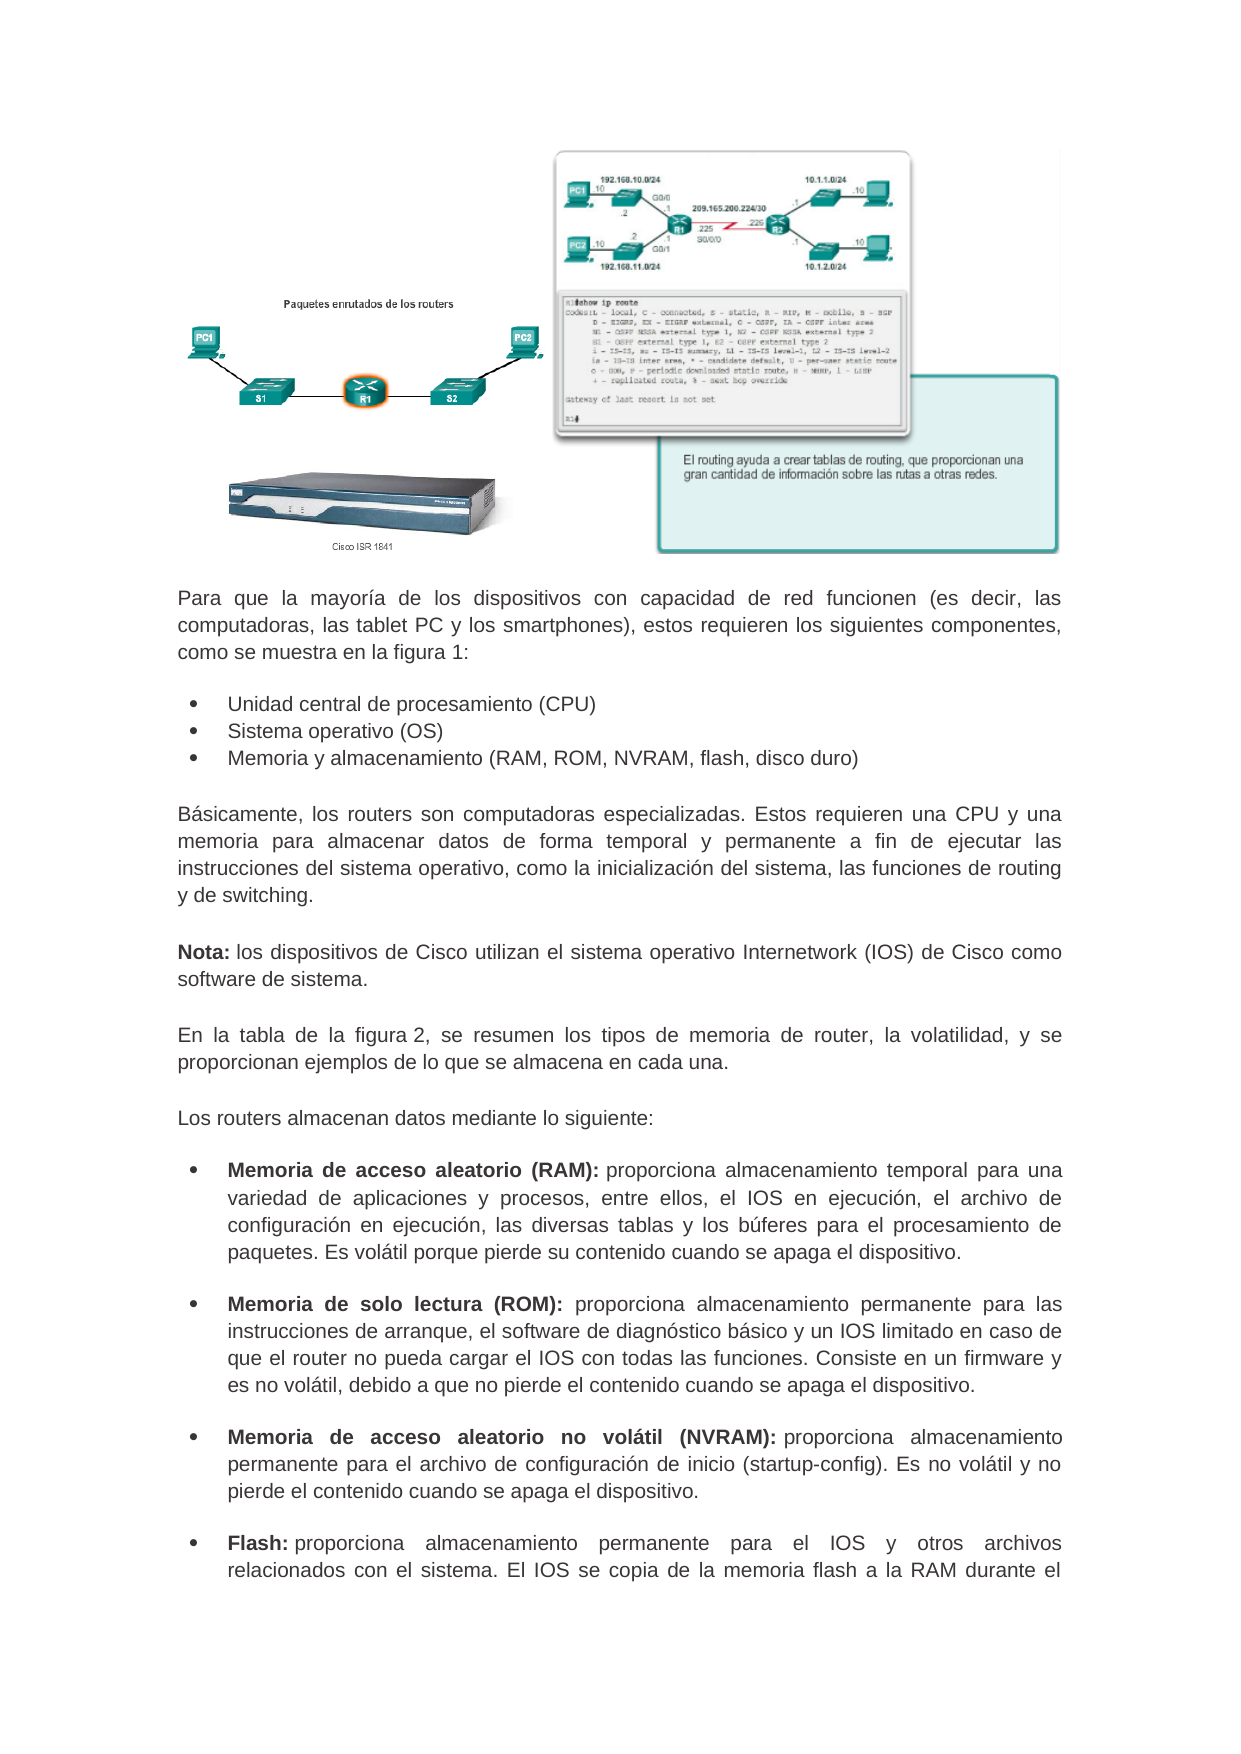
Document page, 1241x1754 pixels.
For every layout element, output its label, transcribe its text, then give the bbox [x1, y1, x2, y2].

list Unidad central de procesamiento (CPU) [190, 688, 1063, 716]
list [190, 1528, 1063, 1582]
text Para que la mayoría de los dispositivos con capacidad de red funcionen (es decir, las computadoras, las tablet PC y los smartphones), estos requieren los siguientes componentes, como se muestra en la figura 1: [177, 582, 1063, 663]
picture [552, 147, 1060, 554]
list Sistema operativo (OS) [190, 716, 1063, 743]
picture [180, 297, 546, 554]
text Nota: los dispositivos de Cisco utilizan el sistema operativo Internetwork (IOS) de Cisco como software de sistema. [177, 936, 1063, 991]
list Memoria y almacenamiento (RAM, ROM, NVRAM, flash, disco duro) [190, 743, 1063, 770]
list Memoria de acceso aleatorio no volátil (NVRAM): proporciona almacenamiento permanente para el archivo de configuración de inicio (startup-config). Es no volátil y no pierde el contenido cuando se apaga el dispositivo. [190, 1422, 1063, 1503]
list Memoria de acceso aleatorio (RAM): proporciona almacenamiento temporal para una variedad de aplicaciones y procesos, entre ellos, el IOS en ejecución, el archivo de configuración en ejecución, las diversas tablas y los búferes para el procesamiento de paquetes. Es volátil porque pierde su contenido cuando se apaga el dispositivo. [190, 1155, 1063, 1263]
text En la tabla de la figura 2, se resumen los tipos de memoria de router, la volatilidad, y se proporcionan ejemplos de lo que se almacena en cada una. [177, 1020, 1063, 1074]
list Memoria de solo lectura (ROM): proporciona almacenamiento permanente para las instrucciones de arranque, el software de diagnóstico básico y un IOS limitado en caso de que el router no pueda cargar el IOS con todas las funciones. Consiste en un firmware y es no volátil, debido a que no pierde el contenido cuando se apaga el dispositivo. [190, 1288, 1063, 1397]
text Los routers almacenan datos mediante lo siguiente: [177, 1103, 1063, 1130]
text Básicamente, los routers son computadoras especializadas. Estos requieren una CPU y una memoria para almacenar datos de forma temporal y permanente a fin de ejecutar las instrucciones del sistema operativo, como la inicialización del sistema, las funciones de routing y de switching. [177, 799, 1063, 907]
